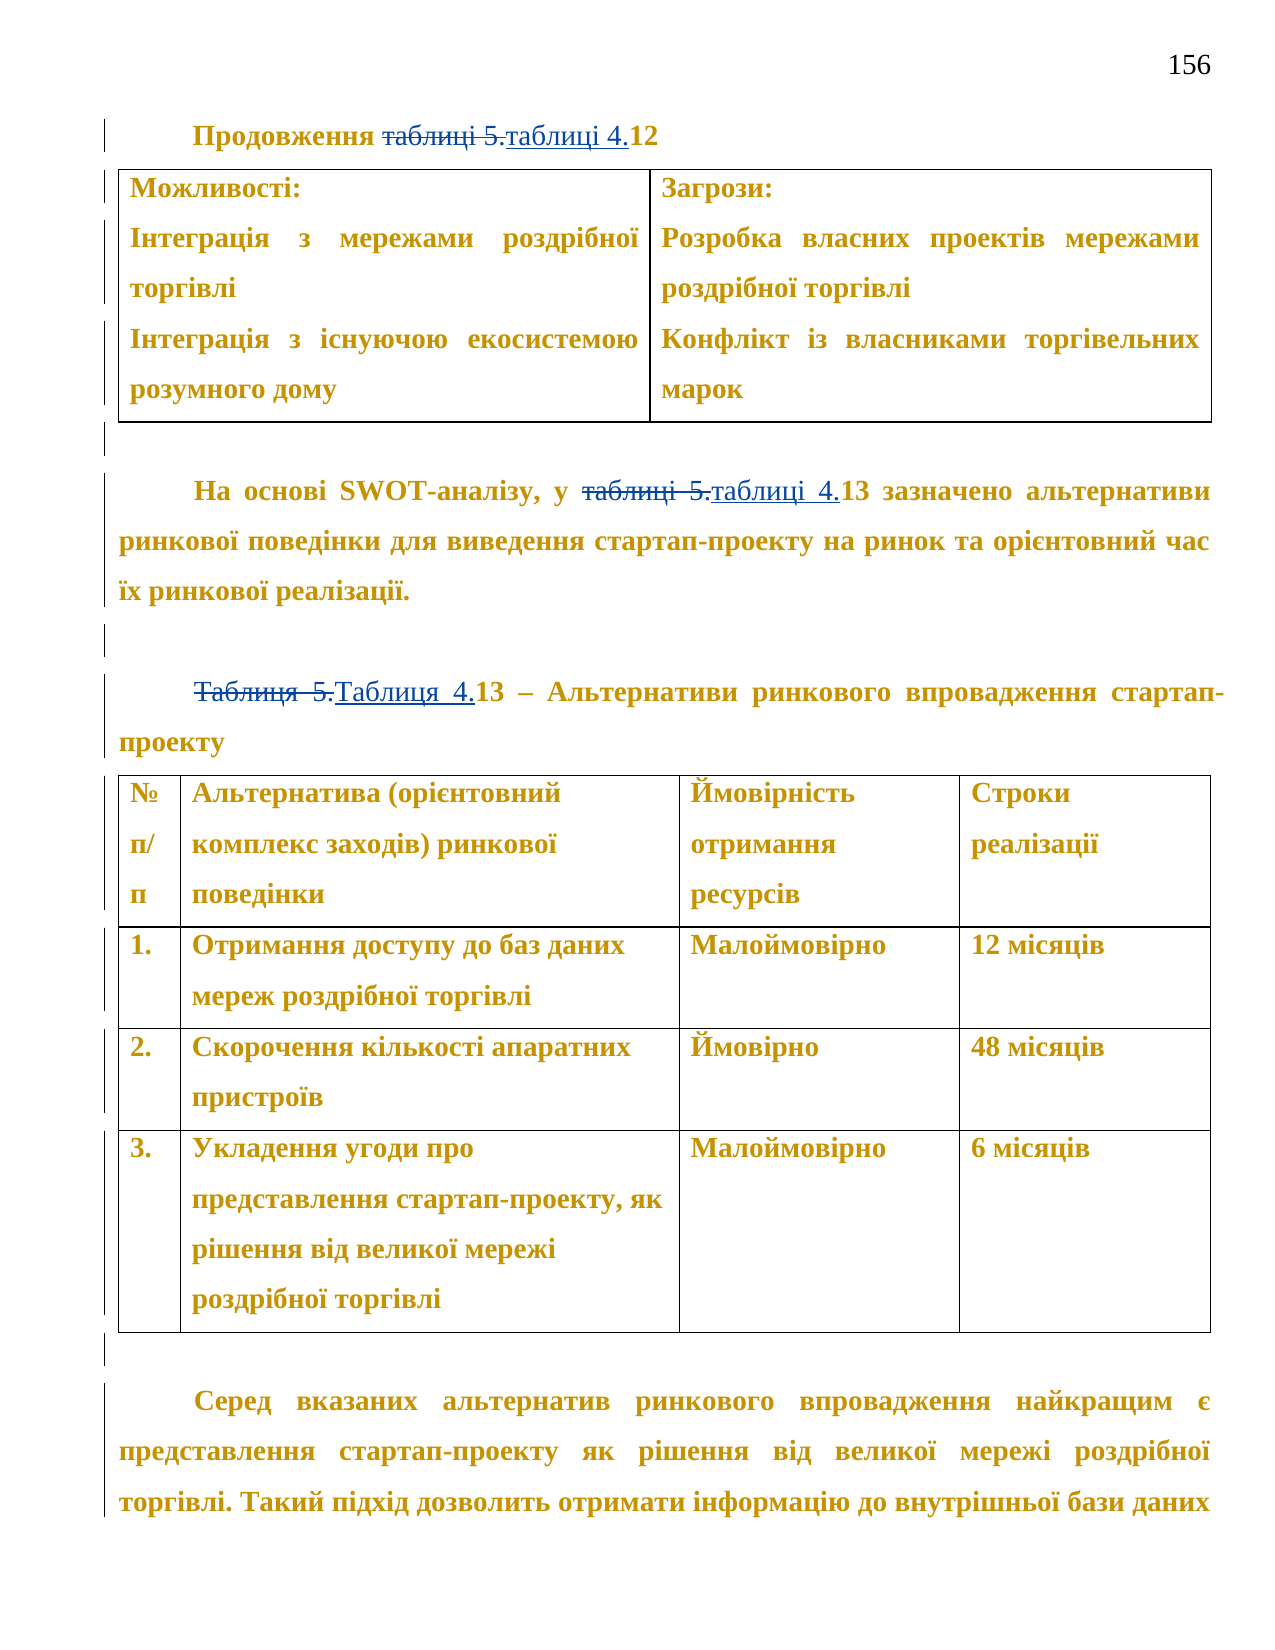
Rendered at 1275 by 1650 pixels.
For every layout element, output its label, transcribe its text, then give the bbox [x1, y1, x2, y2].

table_header Загрози: Розробка власних проектів мережами роздрібної торгівлі Конфлікт із власниками торгівельних марок [651, 170, 1211, 421]
table_cell Отримання доступу до баз даних мереж роздрібної торгівлі [181, 928, 679, 1028]
table_header Строки реалізації [960, 776, 1210, 926]
table_cell Ймовірно [680, 1029, 959, 1129]
text 13 – Альтернативи ринкового впровадження стартап-проекту [118, 674, 1226, 758]
table_cell Малоймовірно [680, 928, 959, 1028]
table_cell Скорочення кількості апаратних пристроїв [181, 1029, 679, 1129]
table_cell 2. [119, 1029, 180, 1129]
text На основі SWOT-аналізу, у 13 зазначено альтернативи ринкової поведінки для виведення стартап-проекту на ринок та орієнтовний час їх ринкової реалізації. [118, 473, 1211, 607]
table_cell 12 місяців [960, 928, 1210, 1028]
table_header Ймовірність отримання ресурсів [680, 776, 959, 926]
table_cell Малоймовірно [680, 1131, 959, 1332]
table_cell 48 місяців [960, 1029, 1210, 1129]
table_header Альтернатива (орієнтовний комплекс заходів) ринкової поведінки [181, 776, 679, 926]
table_cell Укладення угоди про представлення стартап-проекту, як рішення від великої мережі роздрібної торгівлі [181, 1131, 679, 1332]
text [118, 1383, 1211, 1517]
text Продовження 12 [118, 118, 1211, 152]
table_cell 1. [119, 928, 180, 1028]
table_header № п/п [119, 776, 180, 926]
table_header Можливості: Інтеграція з мережами роздрібної торгівлі Інтеграція з існуючою екосистемою розумного дому [119, 170, 649, 421]
table_cell 3. [119, 1131, 180, 1332]
table_cell 6 місяців [960, 1131, 1210, 1332]
